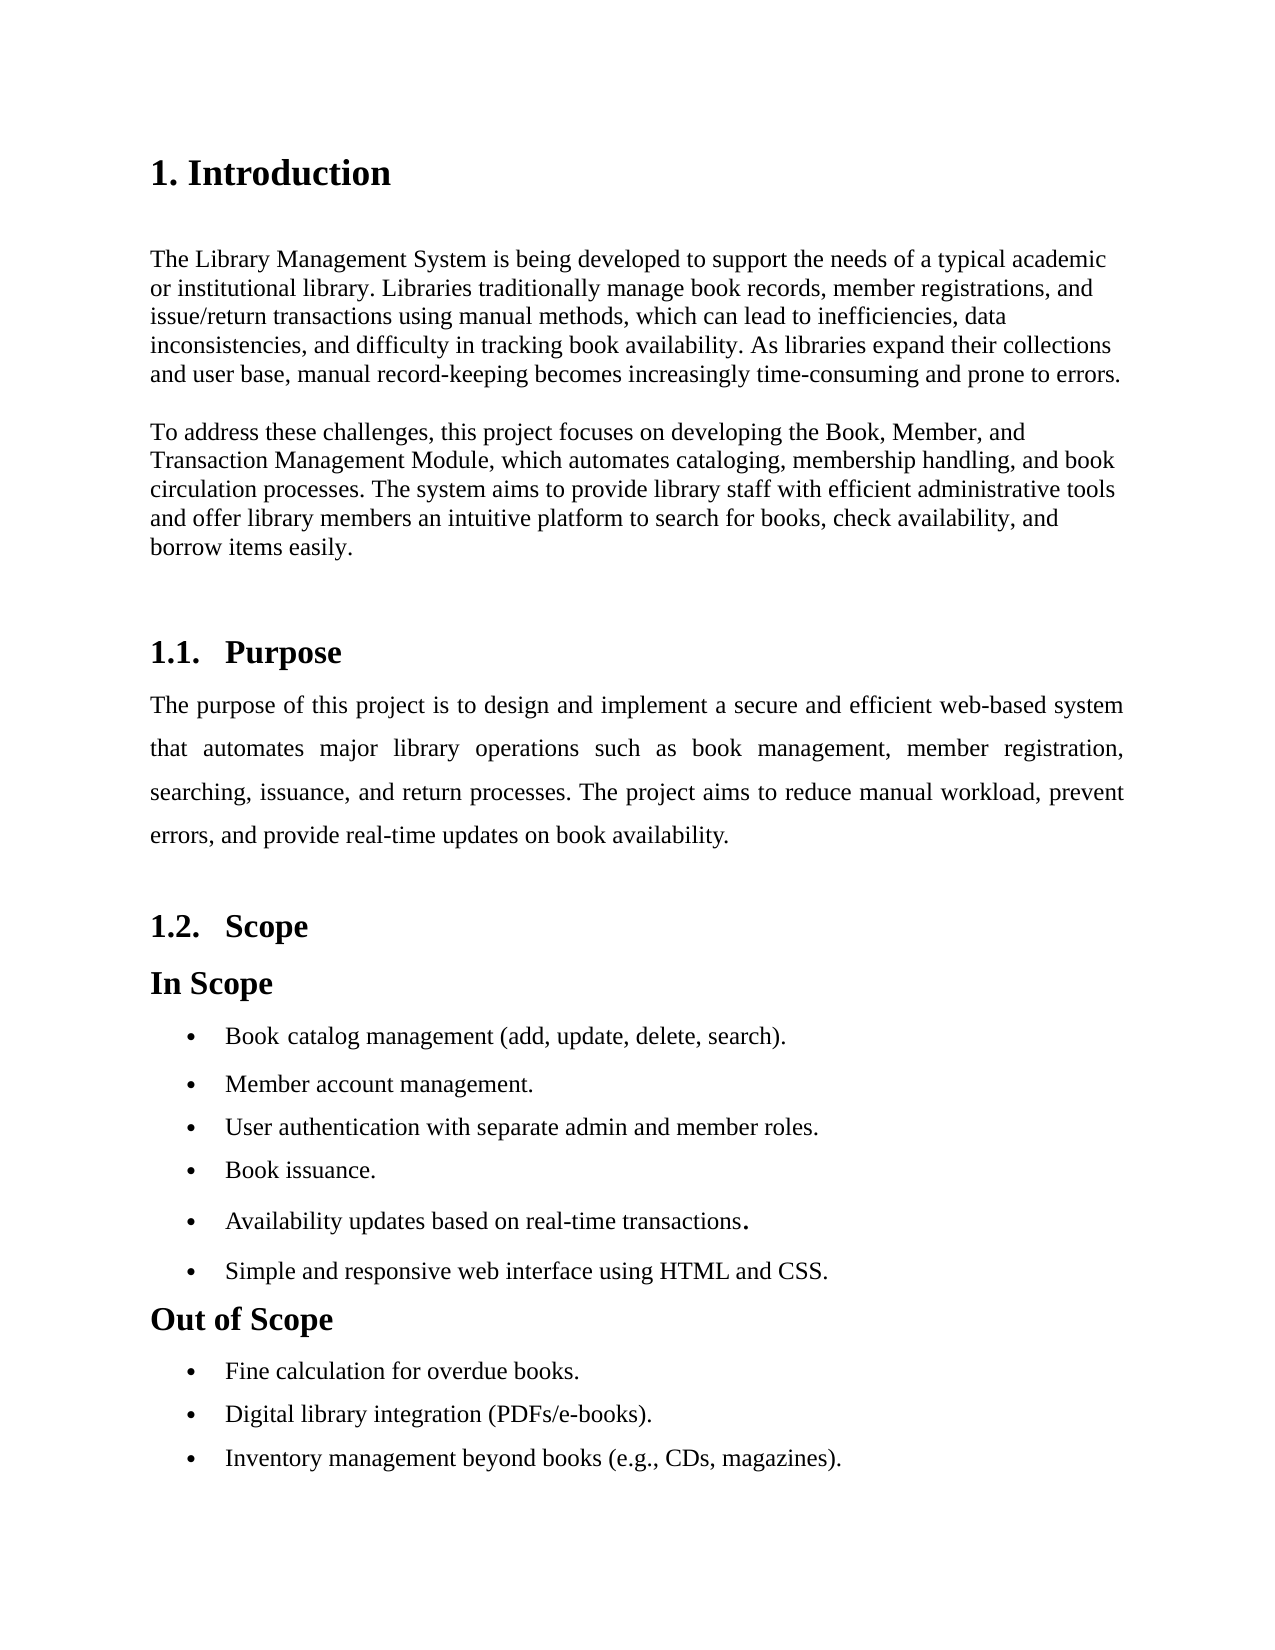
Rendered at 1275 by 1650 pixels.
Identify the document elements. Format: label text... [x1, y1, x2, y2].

list Book issuance. [187, 1155, 1125, 1184]
list Member account management. [187, 1069, 1125, 1098]
list Book catalog management (add, update, delete, search). [187, 1021, 1125, 1050]
text The Library Management System is being developed to support the needs of a typical academic or institutional library. Libraries traditionally manage book records, member registrations, and issue/return transactions using manual methods, which can lead to inefficiencies, data inconsistencies, and difficulty in tracking book availability. As libraries expand their collections and user base, manual record-keeping becomes increasingly time-consuming and prone to errors. [150, 244, 1125, 388]
text To address these challenges, this project focuses on developing the Book, Member, and Transaction Management Module, which automates cataloging, membership handling, and book circulation processes. The system aims to provide library staff with efficient administrative tools and offer library members an intuitive platform to search for books, check availability, and borrow items easily. [150, 417, 1125, 561]
list User authentication with separate admin and member roles. [187, 1112, 1125, 1141]
text Out of Scope [150, 1299, 1125, 1337]
list Purpose [150, 633, 1125, 671]
text The purpose of this project is to design and implement a secure and efficient web-based system that automates major library operations such as book management, member registration, searching, issuance, and return processes. The project aims to reduce manual workload, prevent errors, and provide real-time updates on book availability. [150, 690, 1125, 848]
list Introduction [150, 150, 1125, 193]
list Availability updates based on real-time transactions. [187, 1198, 1125, 1237]
list Inventory management beyond books (e.g., CDs, magazines). [187, 1443, 1125, 1471]
list Simple and responsive web interface using HTML and CSS. [187, 1256, 1125, 1284]
list Fine calculation for overdue books. [187, 1356, 1125, 1385]
list Scope [150, 906, 1125, 944]
text In Scope [150, 963, 1125, 1002]
list Digital library integration (PDFs/e-books). [187, 1399, 1125, 1428]
